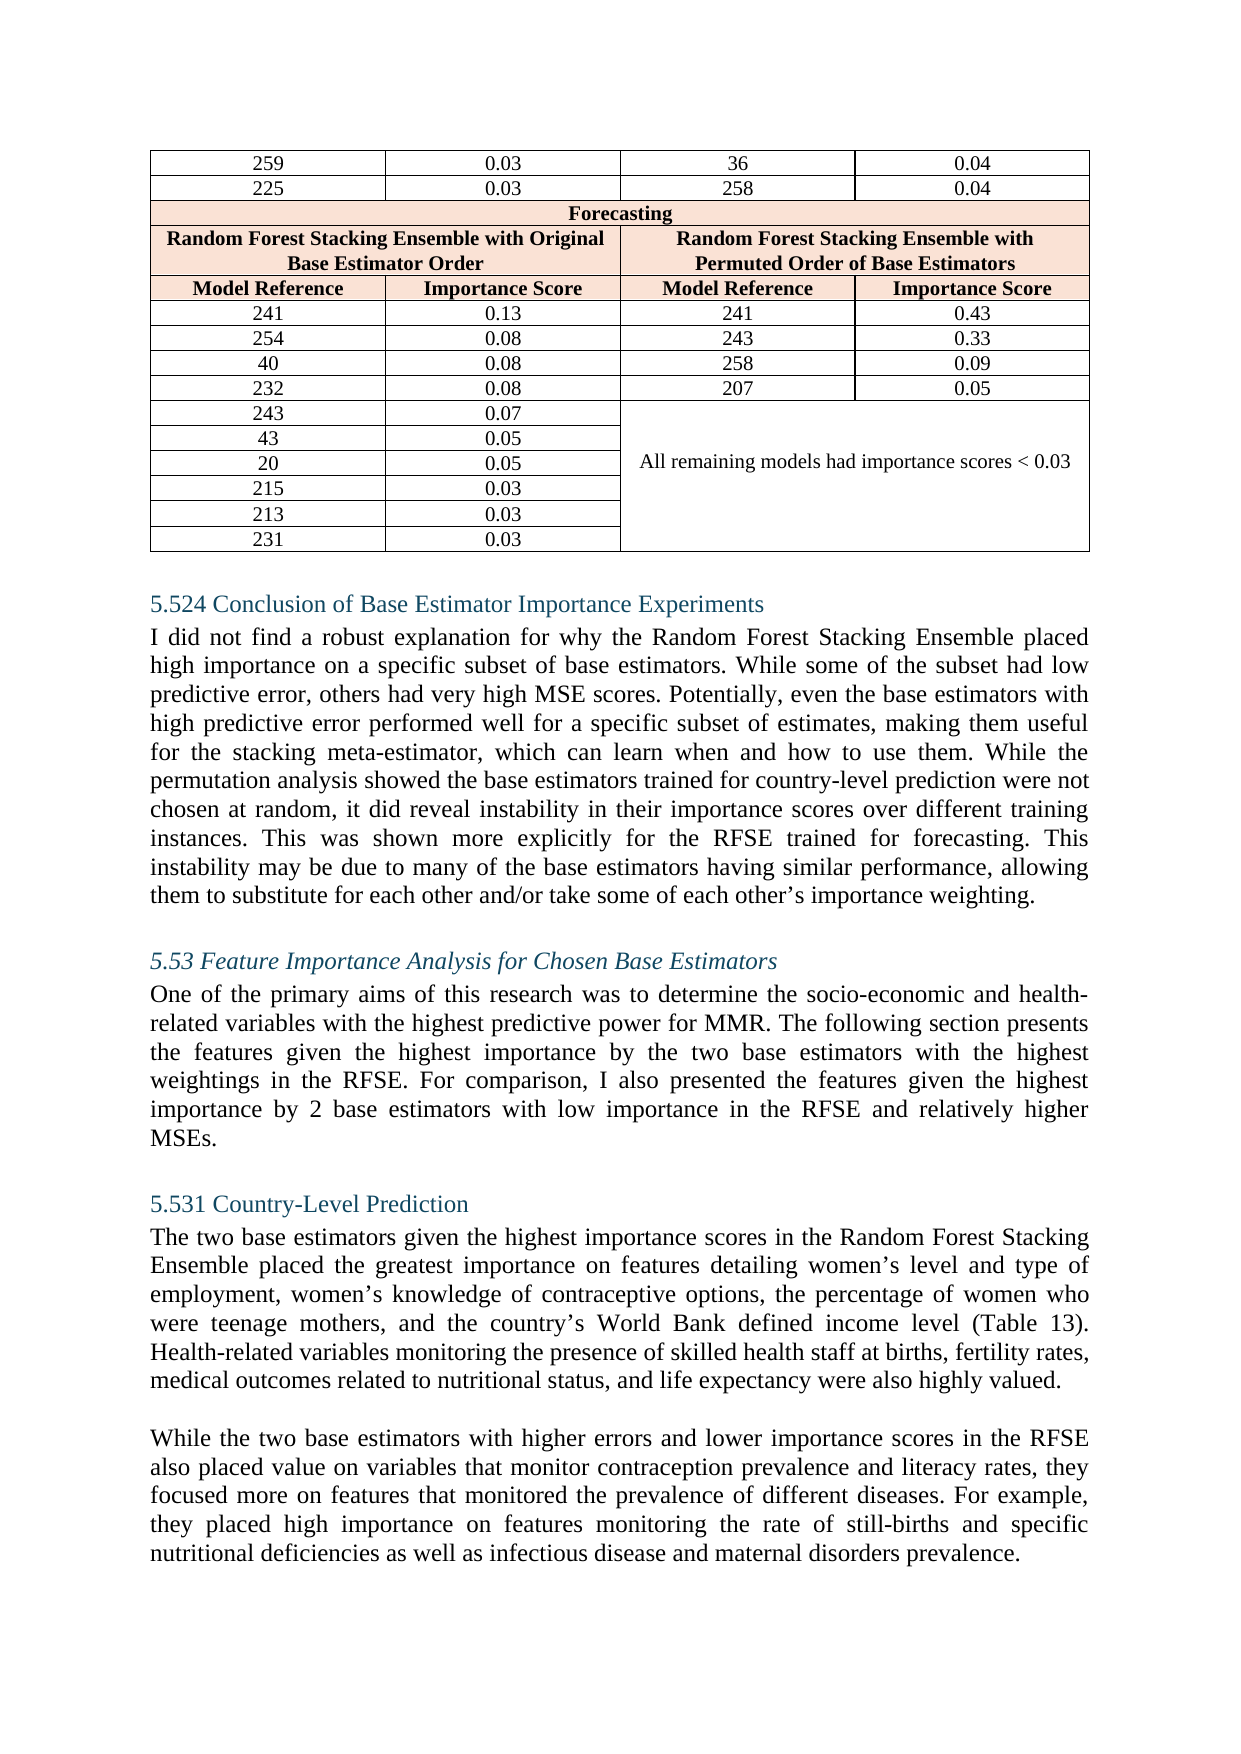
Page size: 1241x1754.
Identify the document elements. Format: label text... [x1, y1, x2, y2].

table_cell Importance Score [856, 276, 1089, 299]
table_cell 241 [621, 301, 854, 325]
table_cell Model Reference [621, 276, 854, 299]
text I did not find a robust explanation for why the Random Forest Stacking Ensemble placed high importance on a specific subset of base estimators. While some of the subset had low predictive error, others had very high MSE scores. Potentially, even the base estimators with high predictive error performed well for a specific subset of estimates, making them useful for the stacking meta-estimator, which can learn when and how to use them. While the permutation analysis showed the base estimators trained for country-level prediction were not chosen at random, it did reveal instability in their importance scores over different training instances. This was shown more explicitly for the RFSE trained for forecasting. This instability may be due to many of the base estimators having similar performance, allowing them to substitute for each other and/or take some of each other’s importance weighting. [150, 622, 1090, 909]
table_cell 0.04 [856, 176, 1089, 200]
table_cell 0.03 [386, 151, 620, 175]
text While the two base estimators with higher errors and lower importance scores in the RFSE also placed value on variables that monitor contraception prevalence and literacy rates, they focused more on features that monitored the prevalence of different diseases. For example, they placed high importance on features monitoring the rate of still-births and specific nutritional deficiencies as well as infectious disease and maternal disorders prevalence. [150, 1423, 1090, 1567]
table_cell 0.13 [386, 301, 620, 325]
table_cell 232 [151, 376, 385, 400]
table_cell 243 [151, 401, 385, 425]
table_cell 36 [621, 151, 854, 175]
table_cell Importance Score [386, 276, 620, 299]
table_cell 243 [621, 326, 854, 350]
table_cell 0.43 [856, 301, 1089, 325]
text The two base estimators given the highest importance scores in the Random Forest Stacking Ensemble placed the greatest importance on features detailing women’s level and type of employment, women’s knowledge of contraceptive options, the percentage of women who were teenage mothers, and the country’s World Bank defined income level (Table 13). Health-related variables monitoring the presence of skilled health staff at births, fertility rates, medical outcomes related to nutritional status, and life expectancy were also highly valued. [150, 1222, 1090, 1394]
subtitle 5.524 Conclusion of Base Estimator Importance Experiments [150, 589, 1090, 617]
table_cell 0.08 [386, 326, 620, 350]
table_cell 213 [151, 501, 385, 526]
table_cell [621, 226, 1089, 274]
table_cell 0.33 [856, 326, 1089, 350]
table_cell 40 [151, 351, 385, 375]
table_cell All remaining models had importance scores < 0.03 [621, 401, 1089, 551]
table_cell 259 [151, 151, 385, 175]
table_cell 0.03 [386, 476, 620, 500]
table_cell 0.05 [386, 426, 620, 450]
table_cell 241 [151, 301, 385, 325]
table_cell 254 [151, 326, 385, 350]
table_cell Model Reference [151, 276, 385, 299]
table_cell 0.04 [856, 151, 1089, 175]
table_cell 0.08 [386, 376, 620, 400]
table_cell 0.05 [856, 376, 1089, 400]
text One of the primary aims of this research was to determine the socio-economic and health-related variables with the highest predictive power for MMR. The following section presents the features given the highest importance by the two base estimators with the highest weightings in the RFSE. For comparison, I also presented the features given the highest importance by 2 base estimators with low importance in the RFSE and relatively higher MSEs. [150, 979, 1090, 1152]
table_cell 215 [151, 476, 385, 500]
table_cell 258 [621, 351, 854, 375]
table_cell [151, 226, 620, 274]
table_cell 20 [151, 451, 385, 475]
table_cell 43 [151, 426, 385, 450]
table_cell 0.09 [856, 351, 1089, 375]
table_cell 0.03 [386, 527, 620, 551]
table_cell 0.05 [386, 451, 620, 475]
table_cell 207 [621, 376, 854, 400]
table_cell 0.03 [386, 176, 620, 200]
subtitle 5.53 Feature Importance Analysis for Chosen Base Estimators [150, 946, 1090, 975]
table_cell 0.03 [386, 501, 620, 526]
table_cell 231 [151, 527, 385, 551]
table_cell 258 [621, 176, 854, 200]
subtitle 5.531 Country-Level Prediction [150, 1189, 1090, 1217]
table_cell 0.08 [386, 351, 620, 375]
table_cell Forecasting [151, 201, 1089, 225]
table_cell 225 [151, 176, 385, 200]
table_cell 0.07 [386, 401, 620, 425]
